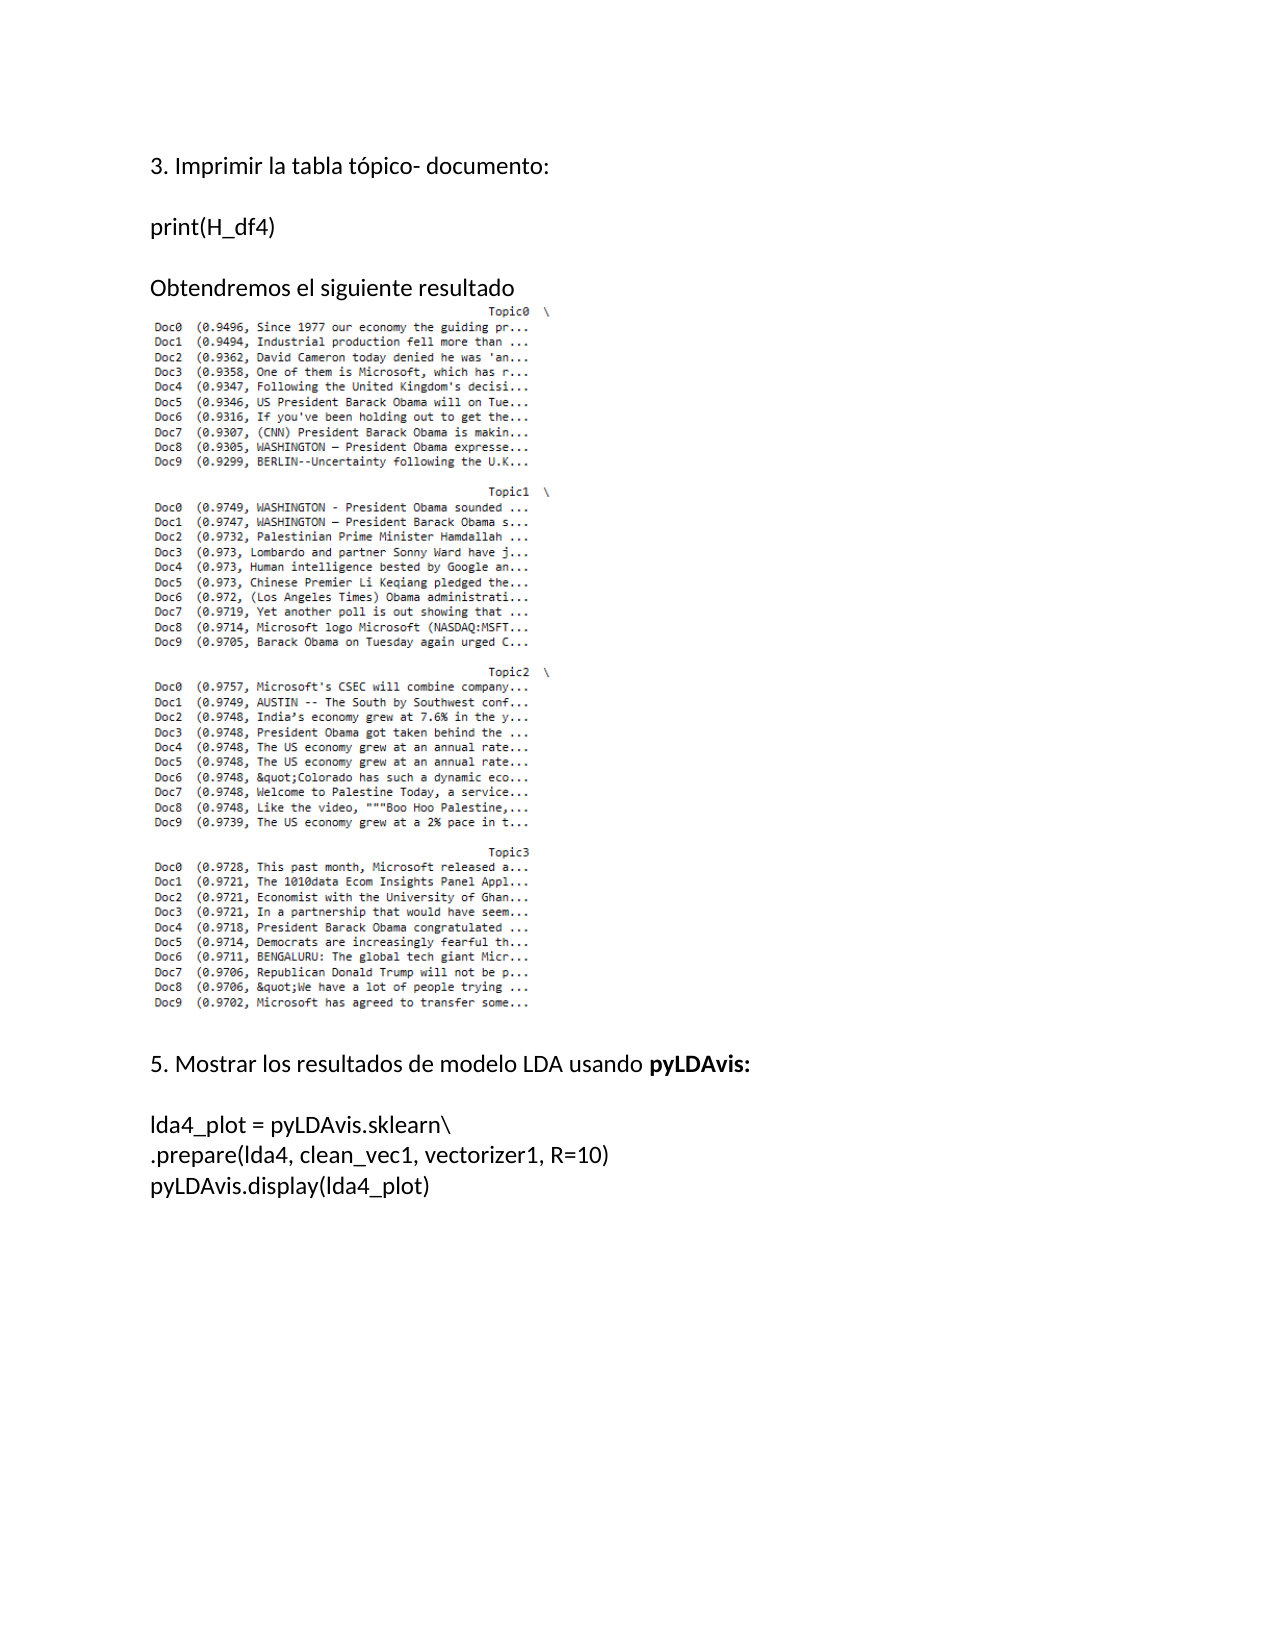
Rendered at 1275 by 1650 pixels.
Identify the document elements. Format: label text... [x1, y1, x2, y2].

text print(H_df4) [150, 211, 1125, 242]
text pyLDAvis.display(lda4_plot) [150, 1170, 1125, 1200]
text 3. Imprimir la tabla tópico- documento: [150, 150, 1125, 181]
text .prepare(lda4, clean_vec1, vectorizer1, R=10) [150, 1139, 1125, 1170]
text 5. Mostrar los resultados de modelo LDA usando pyLDAvis: [150, 1048, 1125, 1078]
text lda4_plot = pyLDAvis.sklearn\ [150, 1109, 1125, 1139]
text Obtendremos el siguiente resultado [150, 272, 1125, 303]
picture [150, 302, 565, 1018]
